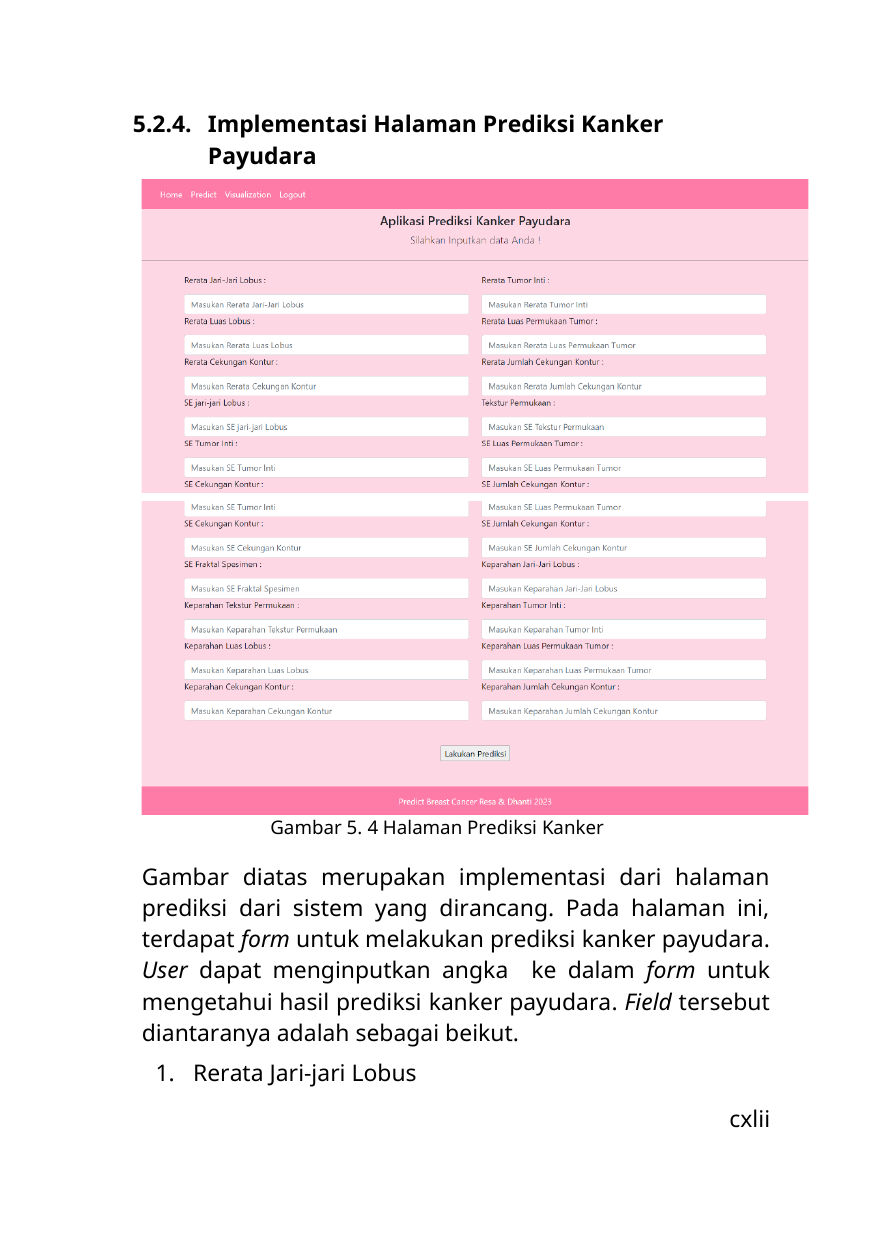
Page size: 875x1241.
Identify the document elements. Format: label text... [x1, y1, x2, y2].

list Gambar diatas merupakan implementasi dari halaman prediksi dari sistem yang dirancang. Pada halaman ini, terdapat form untuk melakukan prediksi kanker payudara. User dapat menginputkan angka ke dalam form untuk mengetahui hasil prediksi kanker payudara. Field tersebut diantaranya adalah sebagai beikut. [142, 861, 770, 1048]
picture [141, 501, 809, 815]
picture [141, 179, 809, 493]
subtitle Implementasi Halaman Prediksi Kanker Payudara [133, 108, 770, 171]
list Rerata Jari-jari Lobus [155, 1057, 770, 1088]
